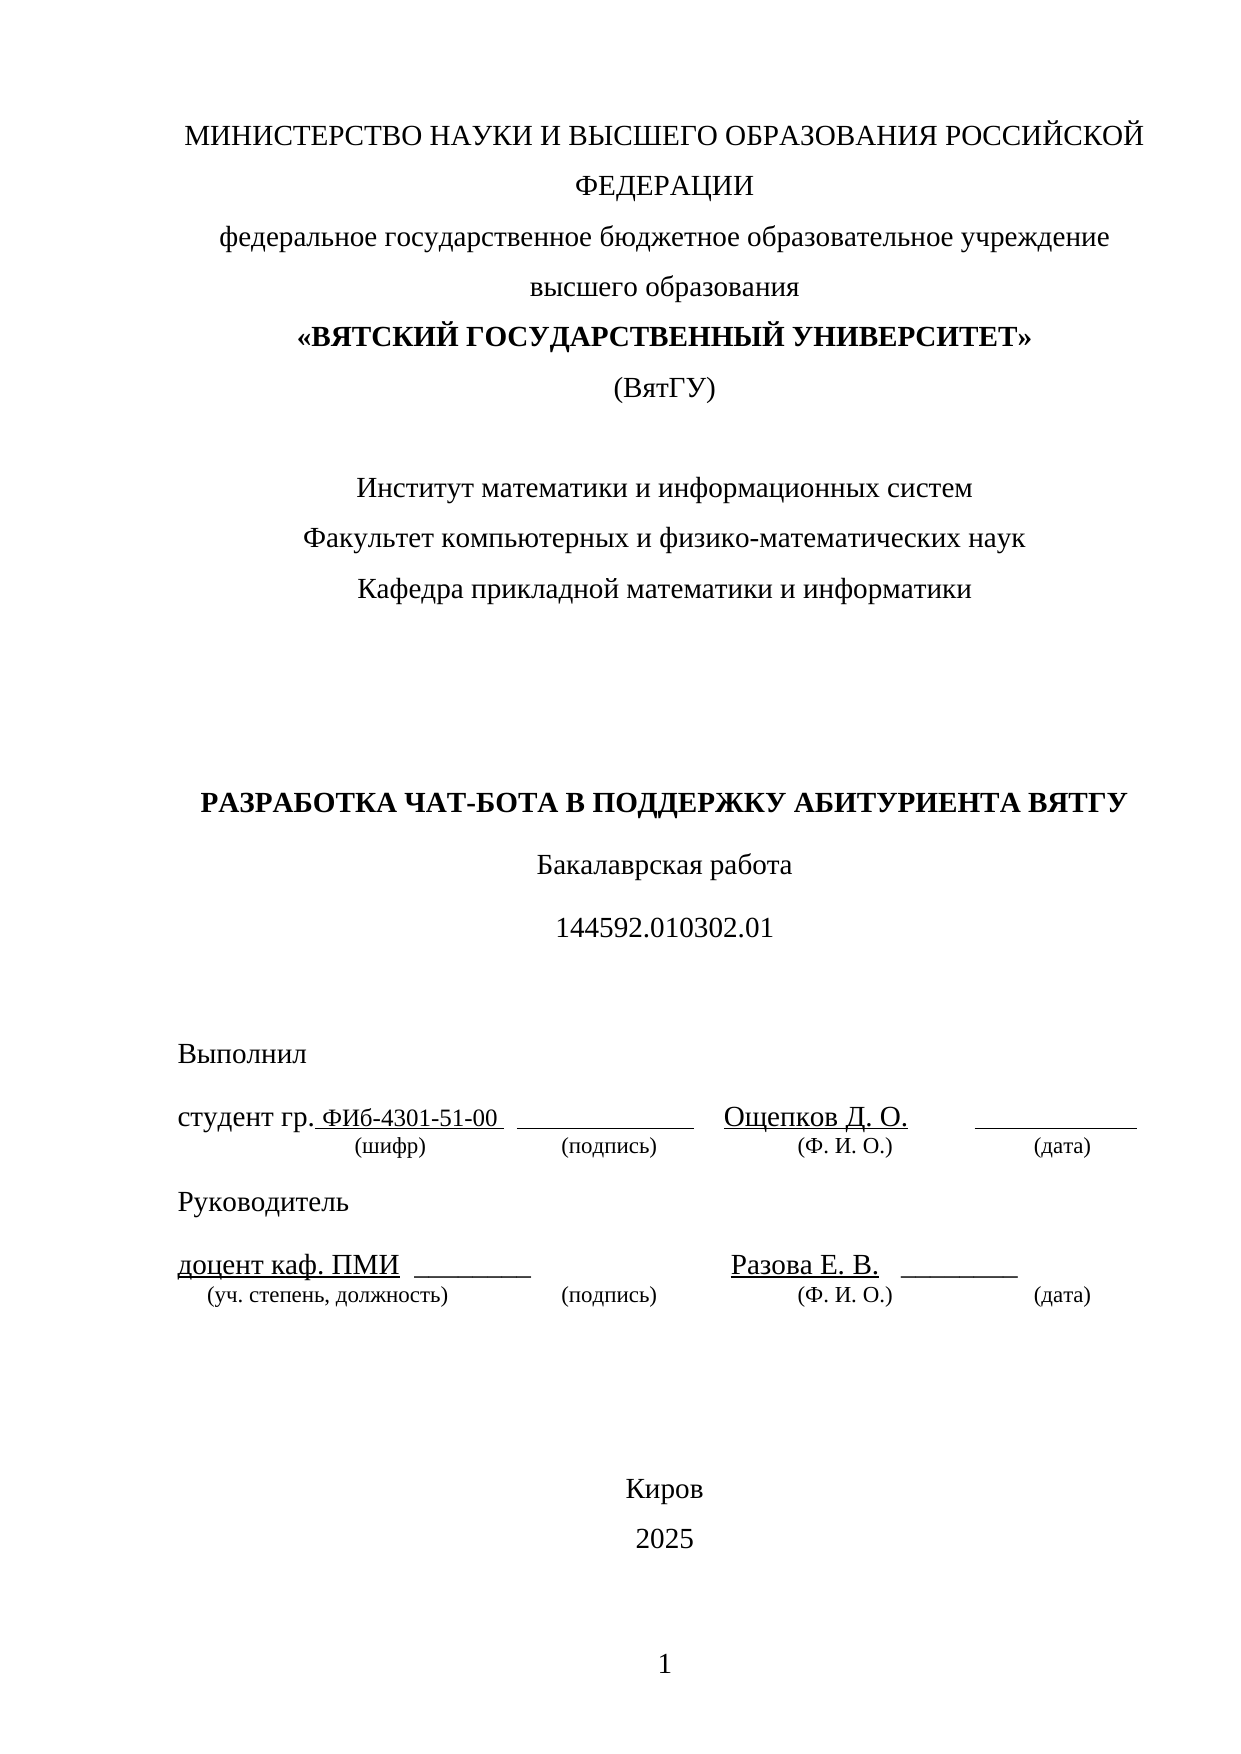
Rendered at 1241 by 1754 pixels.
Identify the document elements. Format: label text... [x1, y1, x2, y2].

text МИНИСТЕРСТВО НАУКИ И ВЫСШЕГО ОБРАЗОВАНИЯ РОССИЙСКОЙ ФЕДЕРАЦИИ [177, 118, 1152, 202]
text федеральное государственное бюджетное образовательное учреждение [177, 219, 1152, 252]
text Руководитель [177, 1184, 1152, 1218]
text (ВятГУ) [177, 370, 1152, 403]
text высшего образования [177, 269, 1152, 303]
text (уч. степень, должность) (подпись) (Ф. И. О.) (дата) [177, 1281, 1152, 1307]
text Выполнил [177, 1036, 1152, 1069]
text 2025 [177, 1521, 1152, 1555]
text Киров [177, 1471, 1152, 1504]
text Факультет компьютерных и физико-математических наук [177, 521, 1152, 554]
text доцент каф. ПМИ ________ Разова Е. В. ________ [177, 1247, 1152, 1281]
text Бакалаврская работа [177, 847, 1152, 881]
text Институт математики и информационных систем [177, 470, 1152, 504]
text «ВЯТСКИЙ ГОСУДАРСТВЕННЫЙ УНИВЕРСИТЕТ» [177, 319, 1152, 353]
text (шифр) (подпись) (Ф. И. О.) (дата) [177, 1132, 1152, 1159]
text студент гр. ФИб-4301-51-00 Ощепков Д. О. [177, 1099, 1152, 1132]
text 144592.010302.01 [177, 910, 1152, 944]
text Кафедра прикладной математики и информатики [177, 571, 1152, 604]
text РАЗРАБОТКА ЧАТ-БОТА В ПОДДЕРЖКУ АБИТУРИЕНТА ВЯТГУ [177, 785, 1152, 818]
